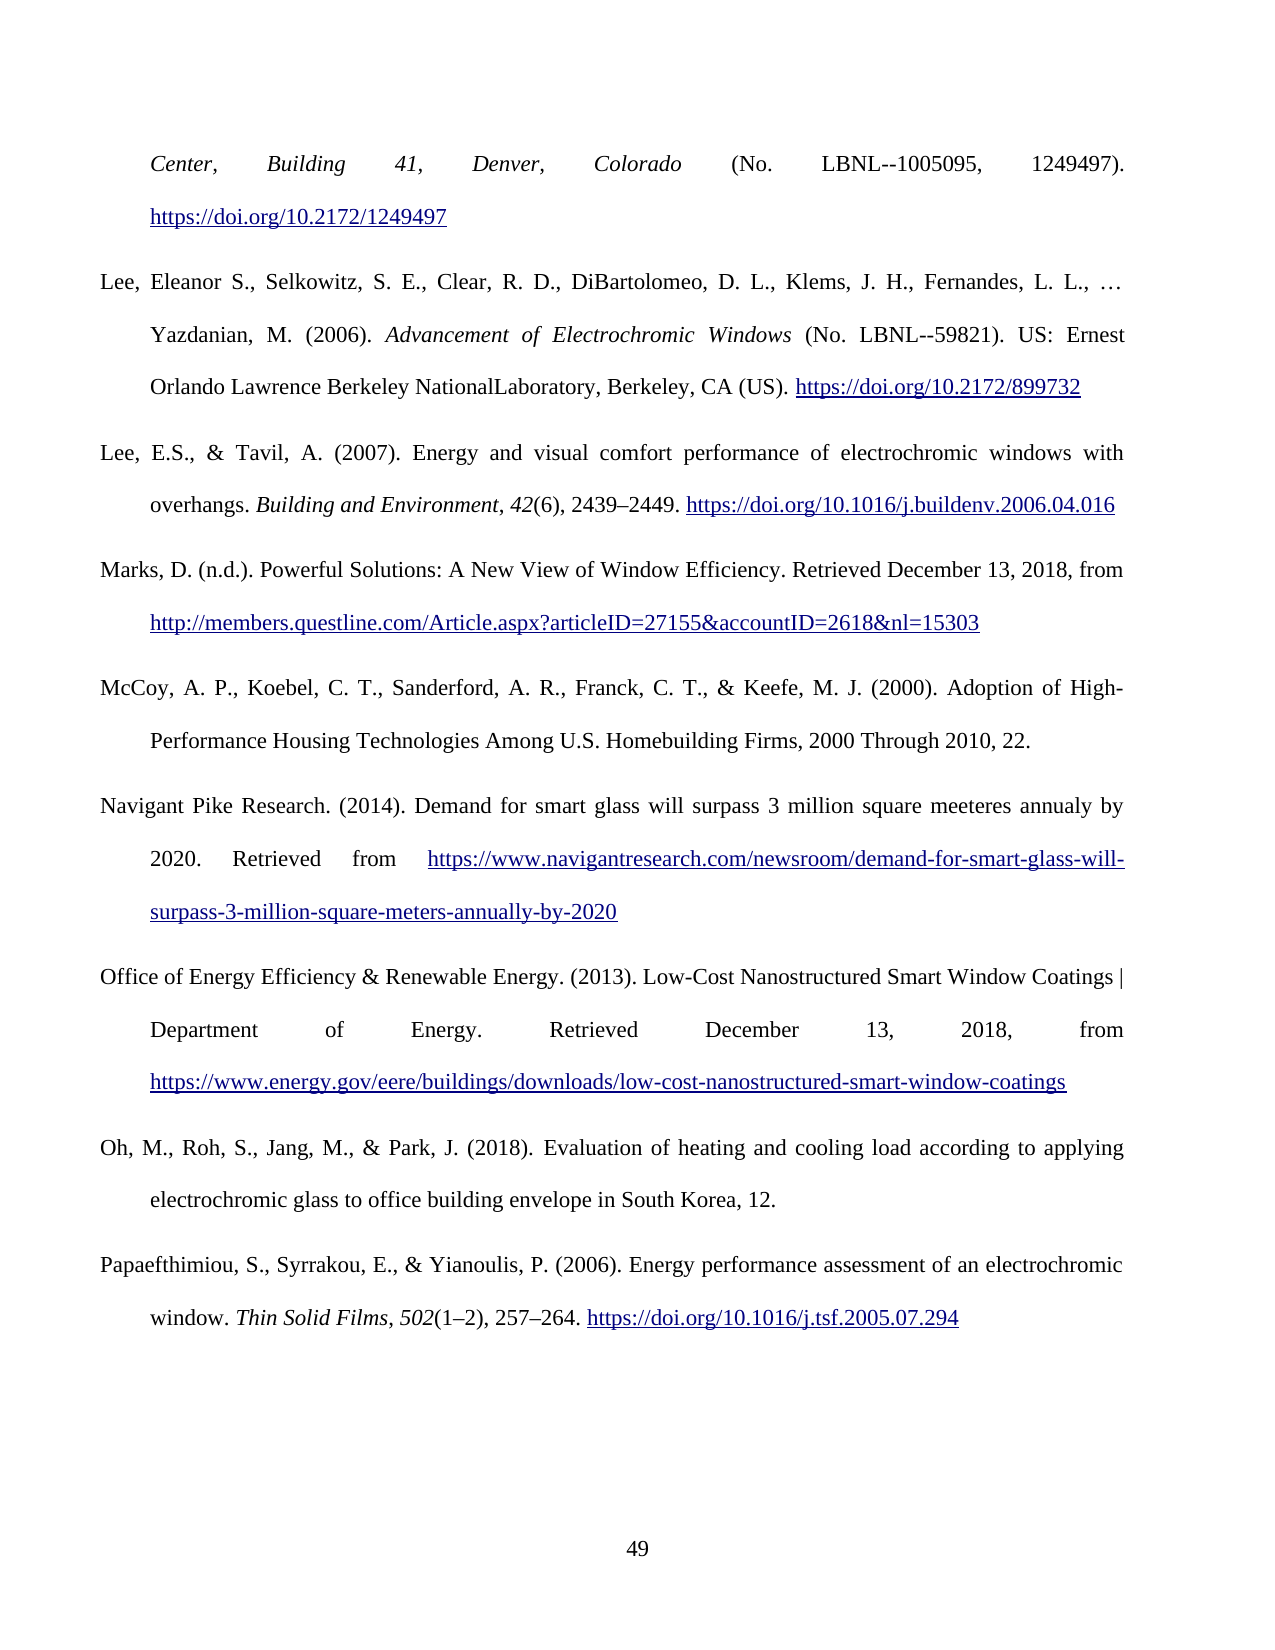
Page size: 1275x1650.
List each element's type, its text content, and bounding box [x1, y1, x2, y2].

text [100, 150, 1125, 229]
text Lee, E.S., & Tavil, A. (2007). Energy and visual comfort performance of electrochromic windows with overhangs. Building and Environment, 42(6), 2439–2449. https://doi.org/10.1016/j.buildenv.2006.04.016 [100, 438, 1125, 518]
text McCoy, A. P., Koebel, C. T., Sanderford, A. R., Franck, C. T., & Keefe, M. J. (2000). Adoption of High-Performance Housing Technologies Among U.S. Homebuilding Firms, 2000 Through 2010, 22. [100, 674, 1125, 753]
text Lee, Eleanor S., Selkowitz, S. E., Clear, R. D., DiBartolomeo, D. L., Klems, J. H., Fernandes, L. L., … Yazdanian, M. (2006). Advancement of Electrochromic Windows (No. LBNL--59821). US: Ernest Orlando Lawrence Berkeley NationalLaboratory, Berkeley, CA (US). https://doi.org/10.2172/899732 [100, 268, 1125, 400]
text Marks, D. (n.d.). Powerful Solutions: A New View of Window Efficiency. Retrieved December 13, 2018, from http://members.questline.com/Article.aspx?articleID=27155&accountID=2618&nl=15303 [100, 556, 1125, 636]
text Papaefthimiou, S., Syrrakou, E., & Yianoulis, P. (2006). Energy performance assessment of an electrochromic window. Thin Solid Films, 502(1–2), 257–264. https://doi.org/10.1016/j.tsf.2005.07.294 [100, 1251, 1125, 1331]
text Oh, M., Roh, S., Jang, M., & Park, J. (2018). Evaluation of heating and cooling load according to applying electrochromic glass to office building envelope in South Korea, 12. [100, 1133, 1125, 1213]
text Navigant Pike Research. (2014). Demand for smart glass will surpass 3 million square meeteres annualy by 2020. Retrieved from https://www.navigantresearch.com/newsroom/demand-for-smart-glass-will-surpass-3-million-square-meters-annually-by-2020 [100, 792, 1125, 924]
text Office of Energy Efficiency & Renewable Energy. (2013). Low-Cost Nanostructured Smart Window Coatings | Department of Energy. Retrieved December 13, 2018, from https://www.energy.gov/eere/buildings/downloads/low-cost-nanostructured-smart-window-coatings [100, 963, 1125, 1095]
